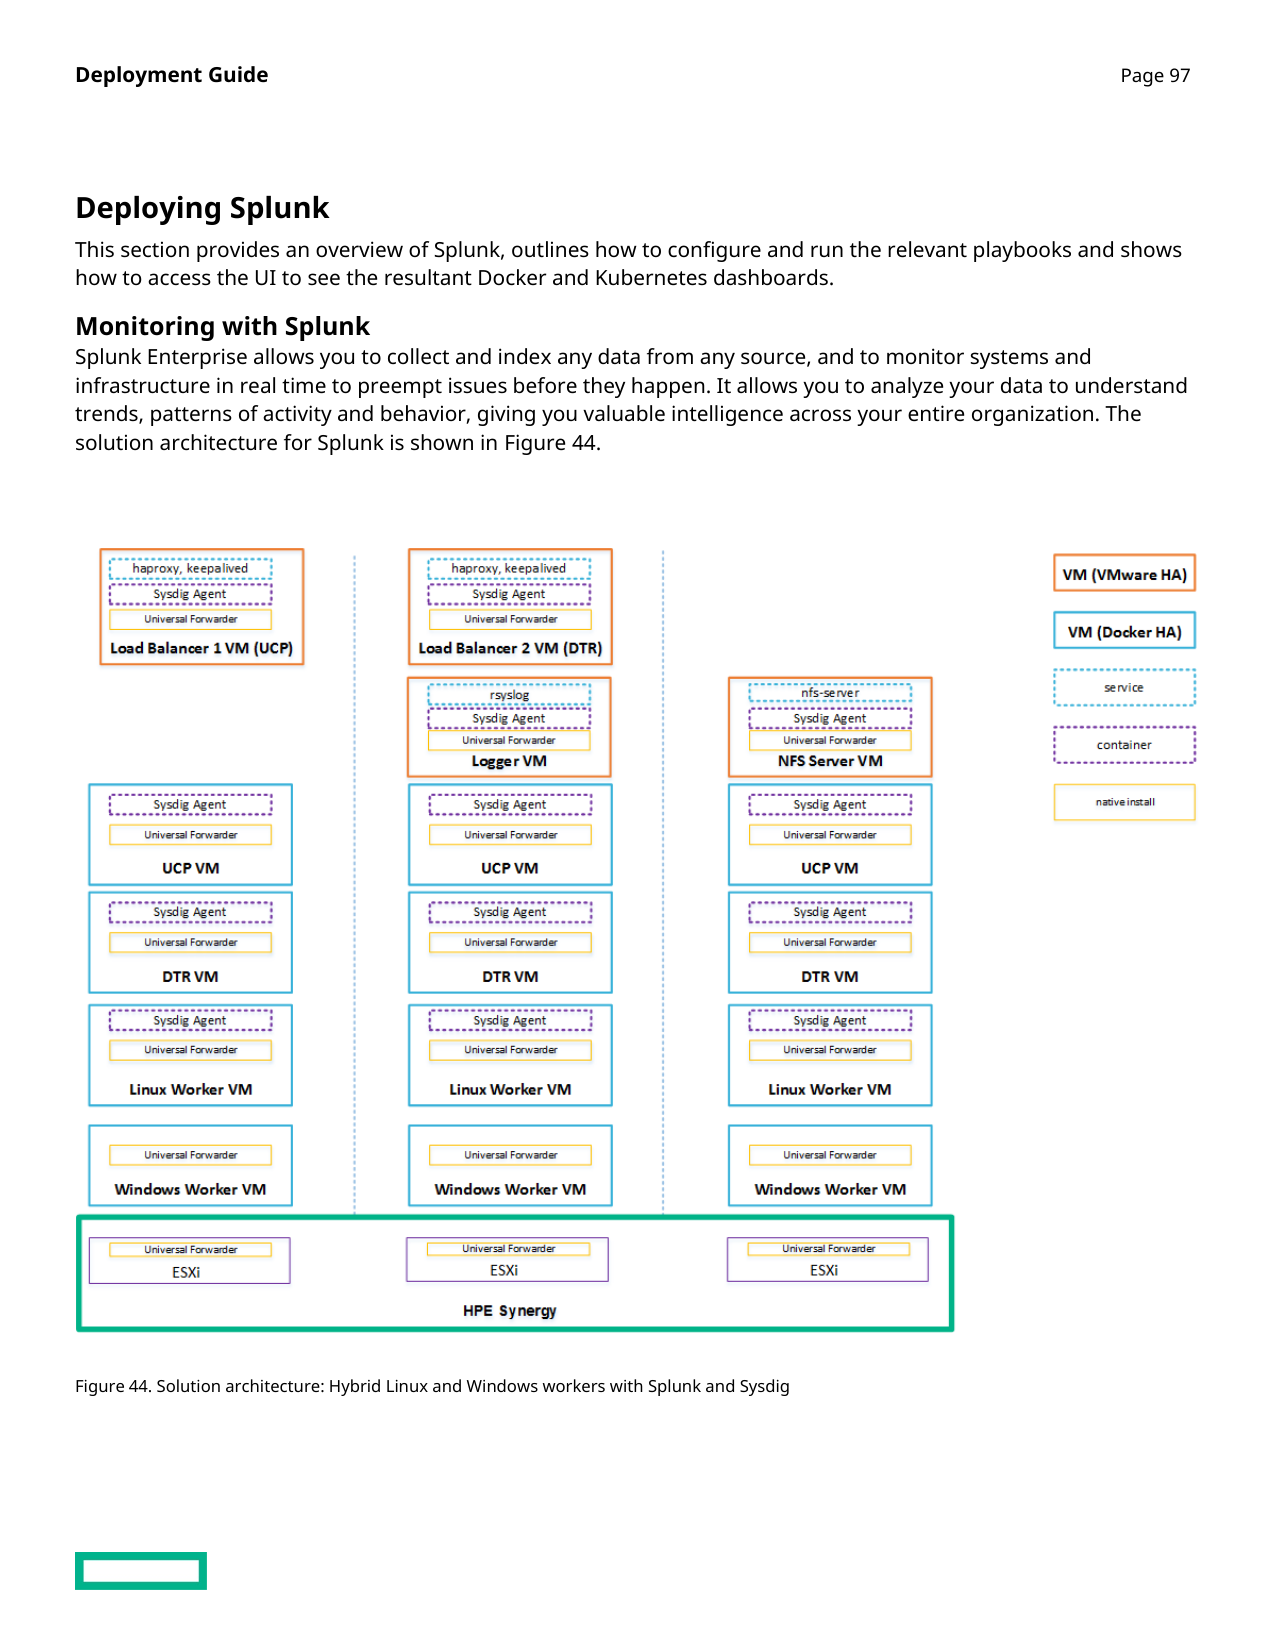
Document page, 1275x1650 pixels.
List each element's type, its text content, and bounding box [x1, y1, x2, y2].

picture [75, 546, 1200, 1334]
text This section provides an overview of Splunk, outlines how to configure and run the relevant playbooks and shows how to access the UI to see the resultant Docker and Kubernetes dashboards. [75, 235, 1200, 292]
picture [75, 1552, 207, 1590]
text Splunk Enterprise allows you to collect and index any data from any source, and to monitor systems and infrastructure in real time to preempt issues before they happen. It allows you to analyze your data to understand trends, patterns of activity and behavior, giving you valuable intelligence across your entire organization. The solution architecture for Splunk is shown in Figure 44. [75, 342, 1200, 456]
text Figure 44. Solution architecture: Hybrid Linux and Windows workers with Splunk and Sysdig [75, 1375, 1200, 1398]
subtitle Deploying Splunk [75, 187, 1200, 227]
subtitle Monitoring with Splunk [75, 308, 1200, 342]
